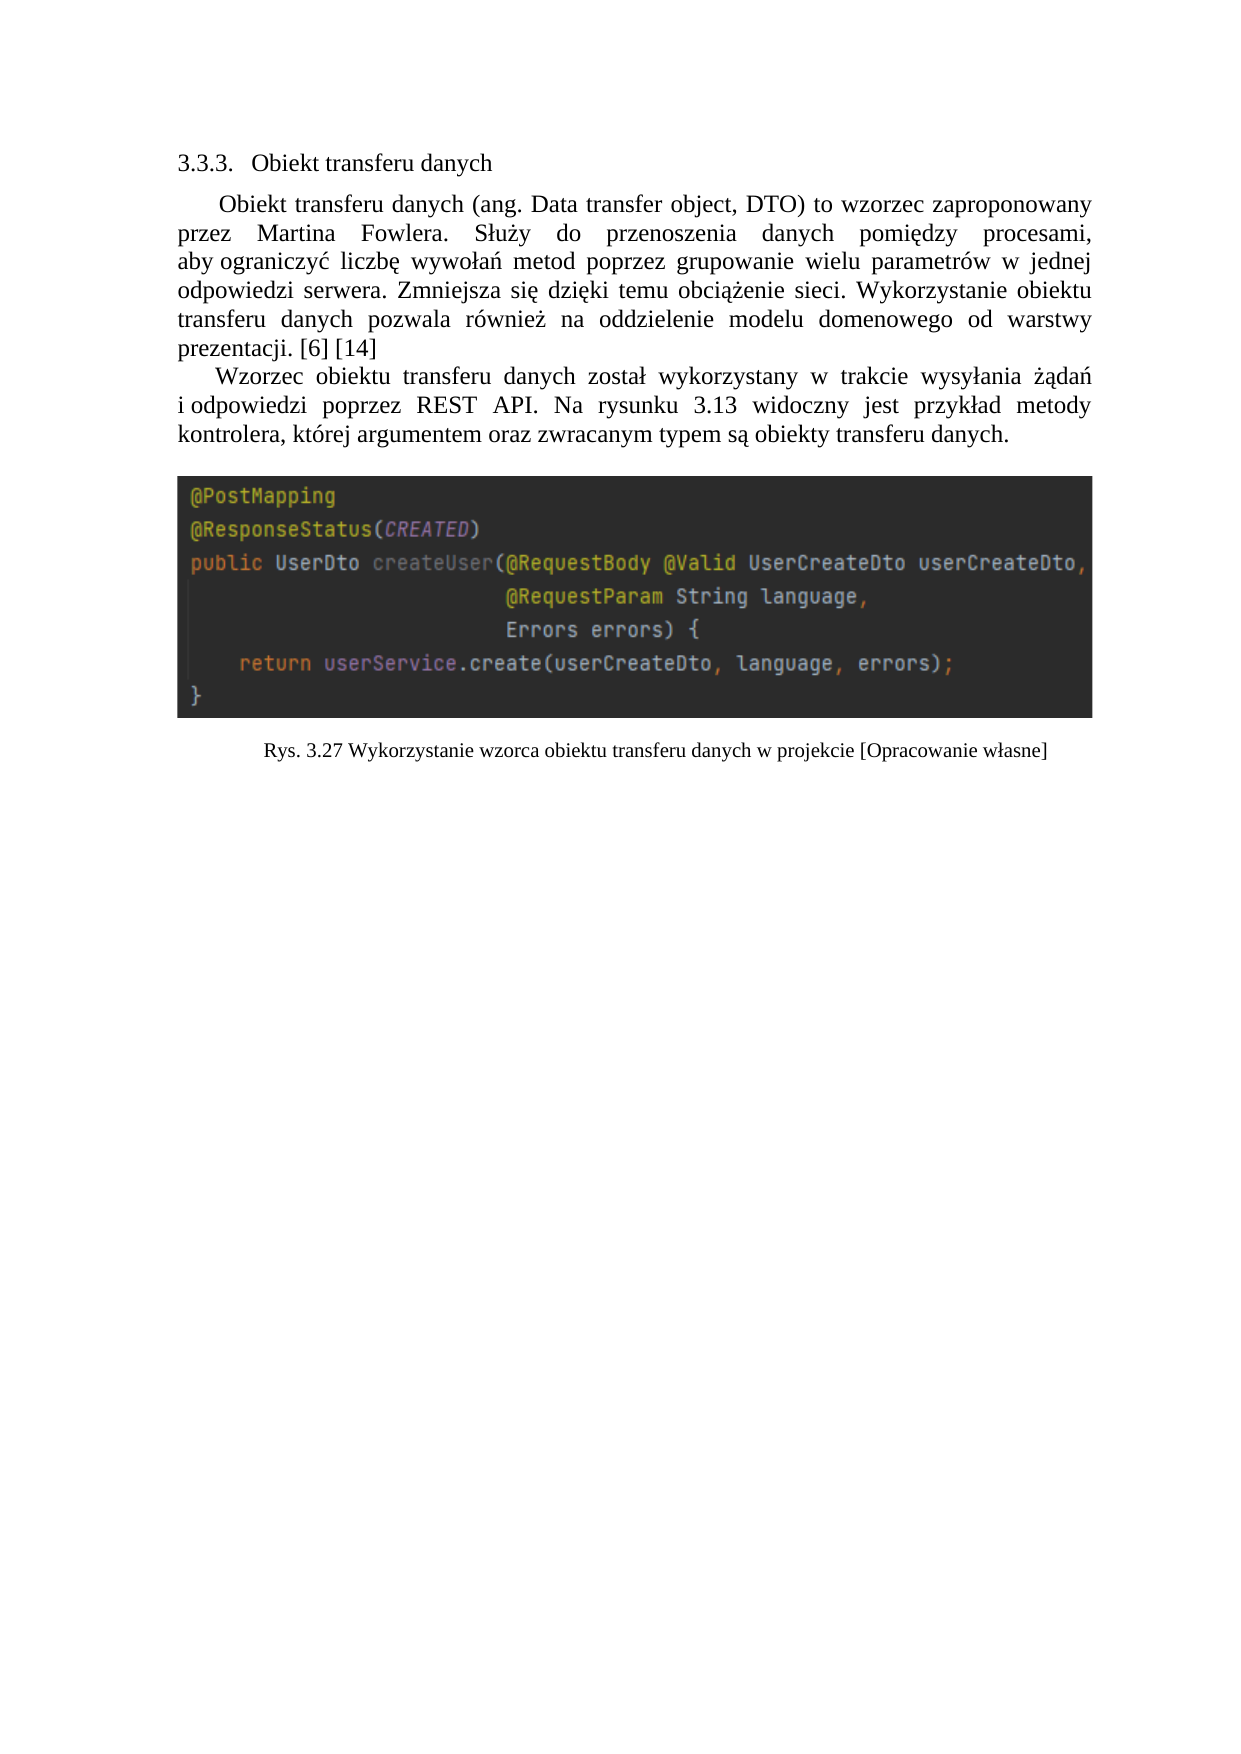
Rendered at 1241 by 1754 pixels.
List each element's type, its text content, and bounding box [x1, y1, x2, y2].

picture [177, 476, 1093, 718]
subtitle Obiekt transferu danych [177, 148, 1092, 176]
text Wzorzec obiektu transferu danych został wykorzystany w trakcie wysyłania żądań i odpowiedzi poprzez REST API. Na rysunku 3.13 widoczny jest przykład metody kontrolera, której argumentem oraz zwracanym typem są obiekty transferu danych. [177, 361, 1092, 448]
text Obiekt transferu danych (ang. Data transfer object, DTO) to wzorzec zaproponowany przez Martina Fowlera. Służy do przenoszenia danych pomiędzy procesami, aby ograniczyć liczbę wywołań metod poprzez grupowanie wielu parametrów w jednej odpowiedzi serwera. Zmniejsza się dzięki temu obciążenie sieci. Wykorzystanie obiektu transferu danych pozwala również na oddzielenie modelu domenowego od warstwy prezentacji. [177, 189, 1092, 361]
